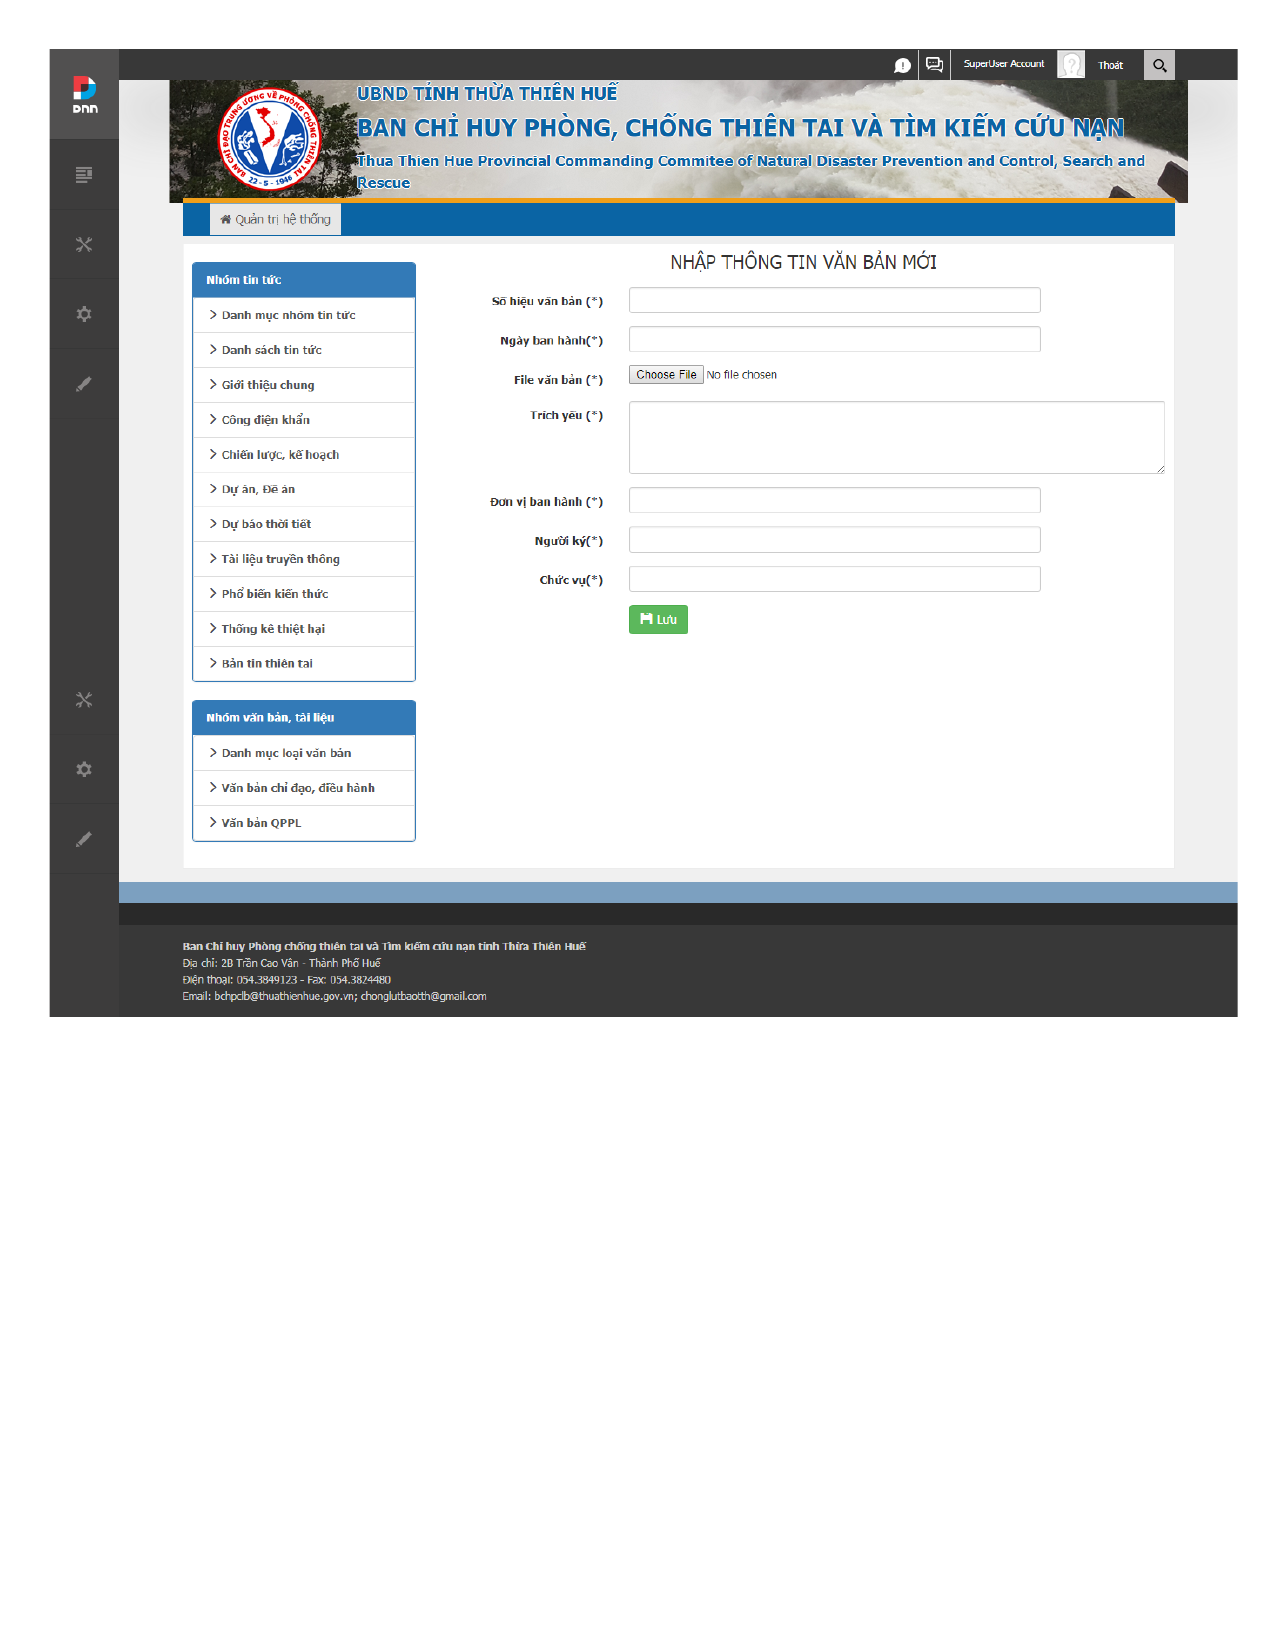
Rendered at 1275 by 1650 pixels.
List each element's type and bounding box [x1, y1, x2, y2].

picture [49, 49, 1238, 1017]
